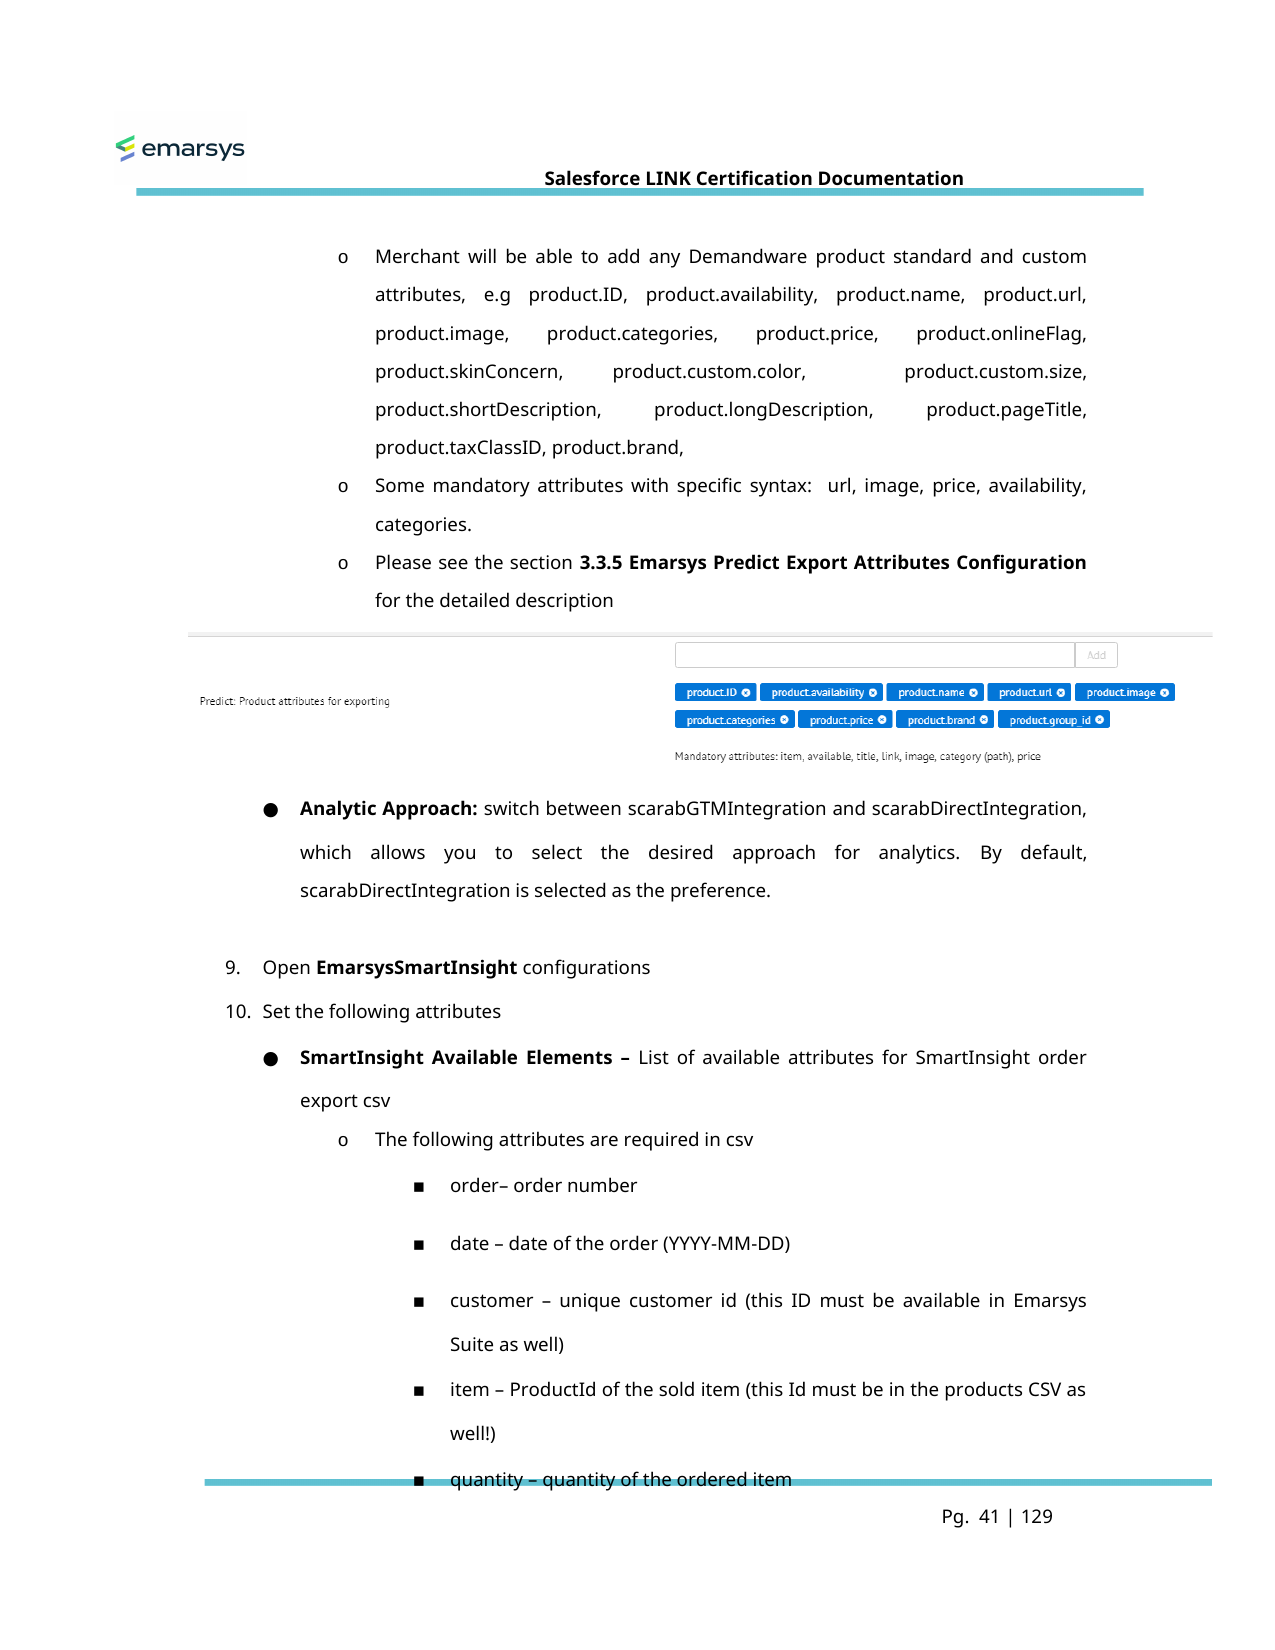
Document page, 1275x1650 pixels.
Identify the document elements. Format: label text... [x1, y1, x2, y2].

list SmartInsight Available Elements – List of available attributes for SmartInsight order export csv [262, 1037, 1087, 1113]
list Merchant will be able to add any Demandware product standard and custom attributes, e.g product.ID, product.availability, product.name, product.url, product.image, product.categories, product.price, product.onlineFlag, product.skinConcern, product.custom.color, product.custom.size, product.shortDescription, product.longDescription, product.pageTitle, product.taxClassID, product.brand, [337, 243, 1087, 460]
list Please see the section 3.3.5 Emarsys Predict Export Attributes Configuration for the detailed description [337, 549, 1087, 613]
picture [113, 111, 247, 185]
list customer – unique customer id (this ID must be available in Emarsys Suite as well) [412, 1280, 1087, 1356]
picture [136, 188, 1144, 196]
picture [187, 632, 1213, 770]
list Set the following attributes [225, 998, 1087, 1024]
list date – date of the order (YYYY-MM-DD) [412, 1222, 1087, 1261]
picture [204, 1479, 412, 1486]
list Open EmarsysSmartInsight configurations [225, 954, 1087, 979]
list Analytic Approach: switch between scarabGTMIntegration and scarabDirectIntegration, which allows you to select the desired approach for analytics. By default, scarabDirectIntegration is selected as the preference. [262, 788, 1087, 903]
picture [1087, 1479, 1212, 1486]
list order– order number [412, 1164, 1087, 1203]
list quantity – quantity of the ordered item [412, 1458, 1087, 1497]
list The following attributes are required in csv [337, 1126, 1087, 1152]
list item – ProductId of the sold item (this Id must be in the products CSV as well!) [412, 1369, 1087, 1446]
list Some mandatory attributes with specific syntax: url, image, price, availability, categories. [337, 473, 1087, 537]
